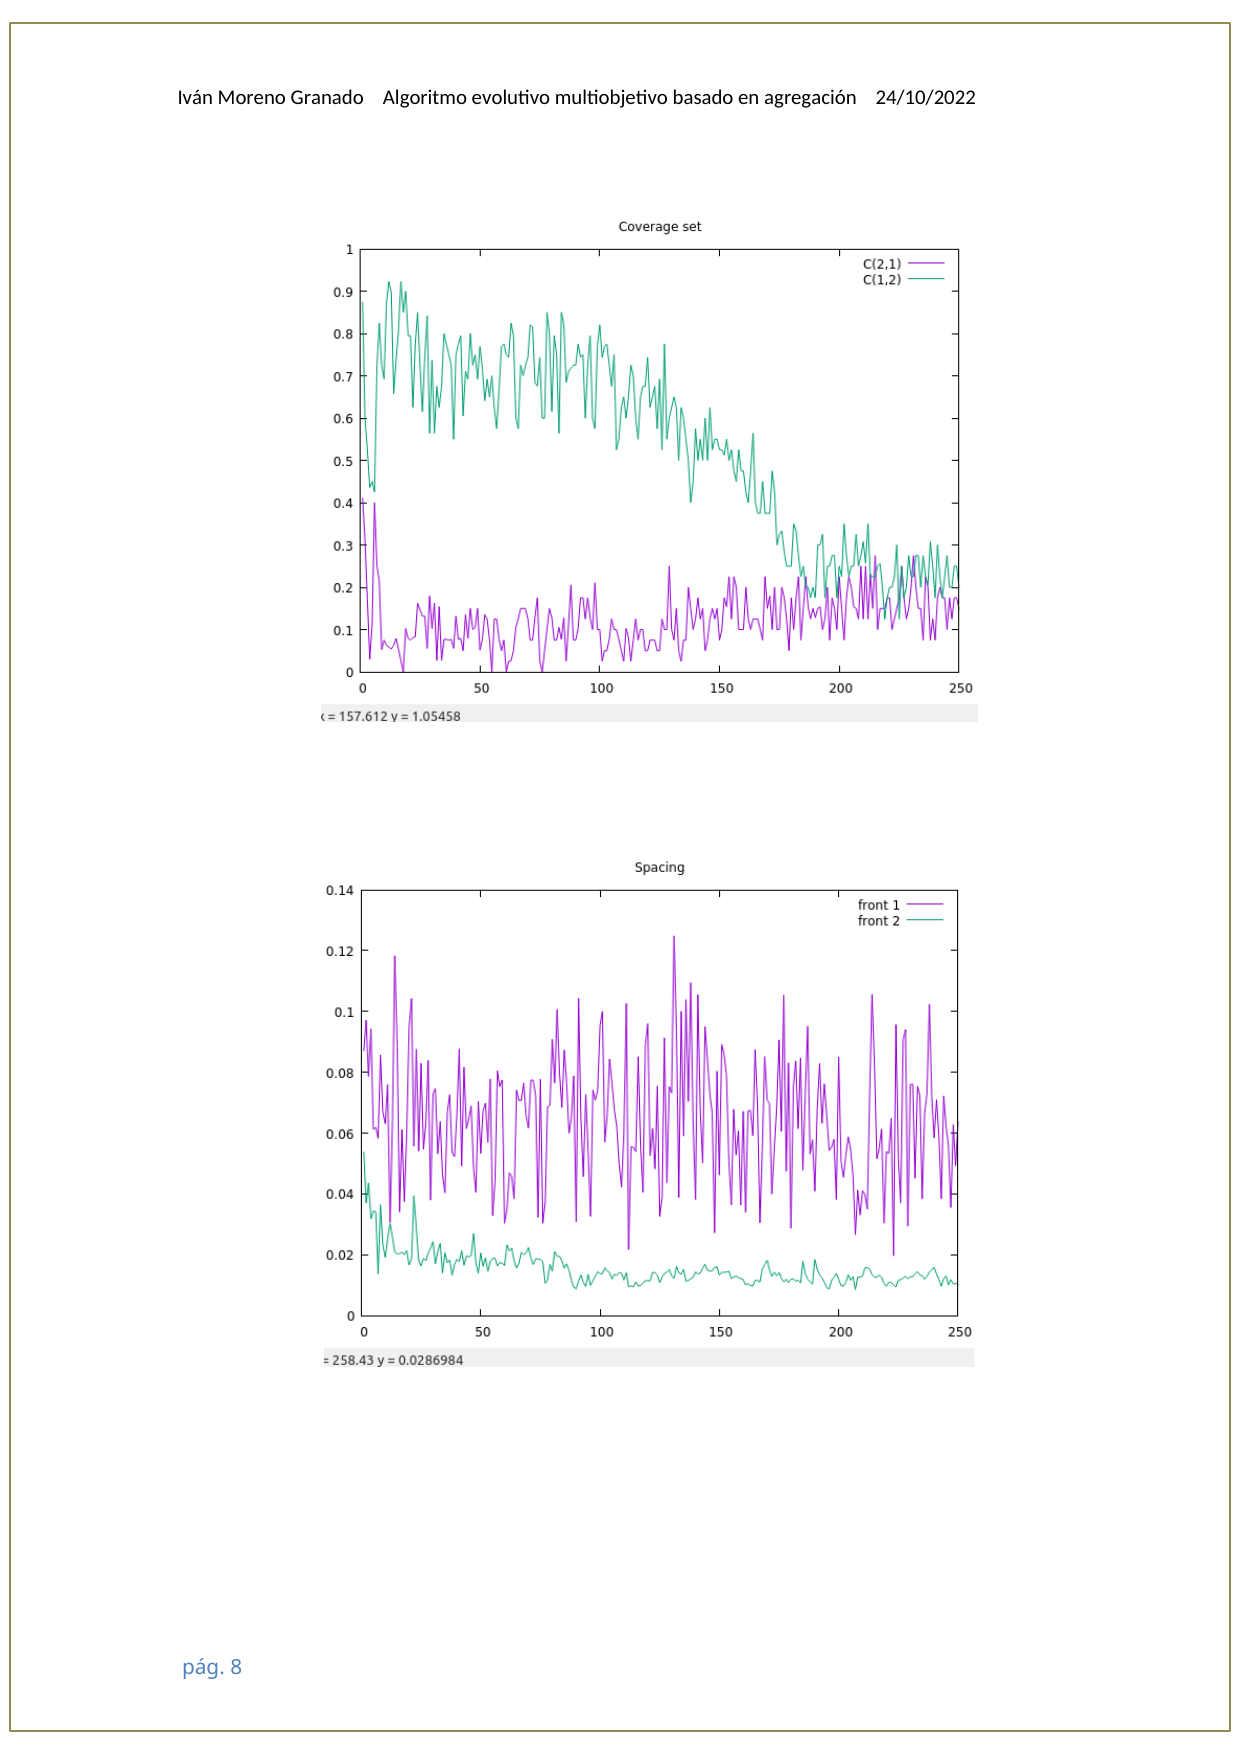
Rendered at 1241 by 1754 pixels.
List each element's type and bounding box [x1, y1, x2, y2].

picture [323, 853, 975, 1367]
picture [321, 205, 978, 722]
